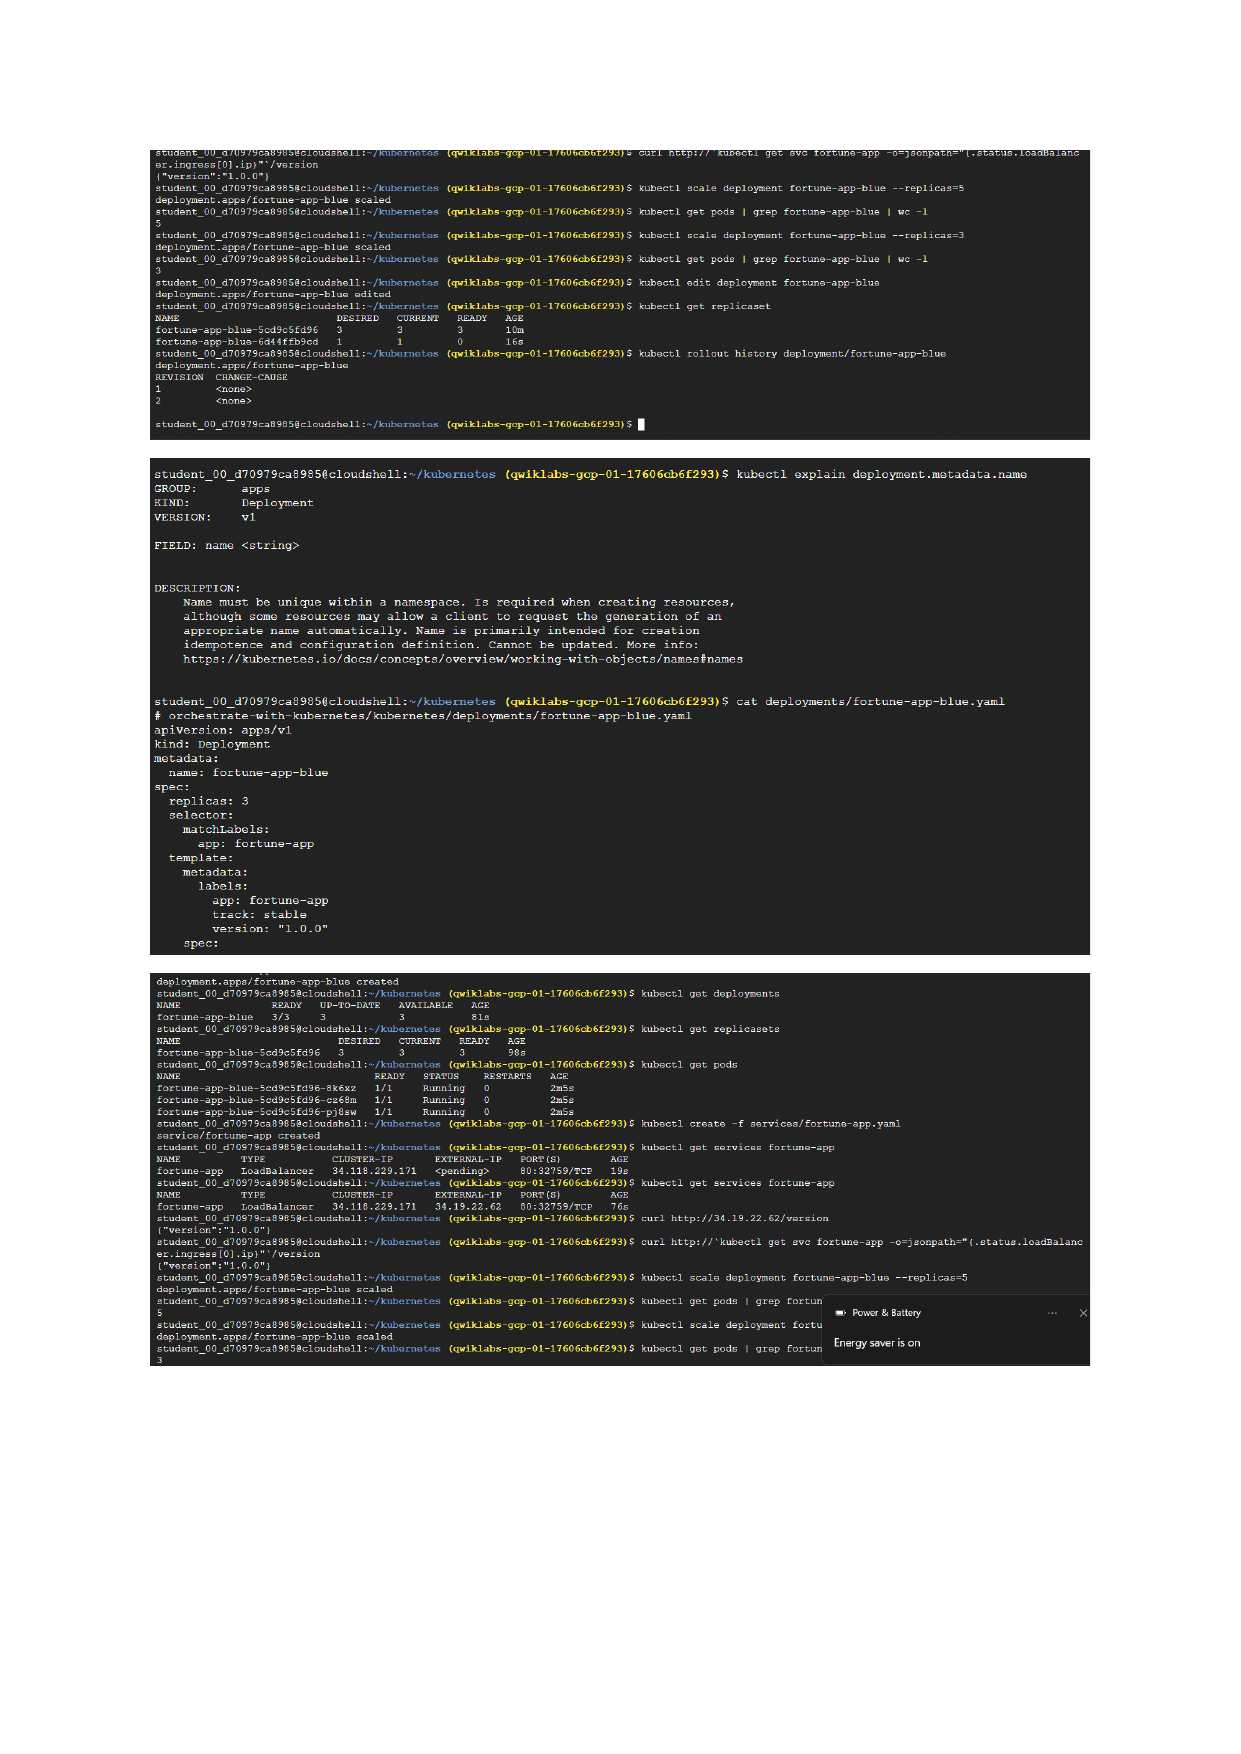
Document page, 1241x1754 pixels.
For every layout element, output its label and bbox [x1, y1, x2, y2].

picture [150, 150, 1091, 440]
picture [150, 973, 1091, 1366]
picture [150, 458, 1091, 955]
